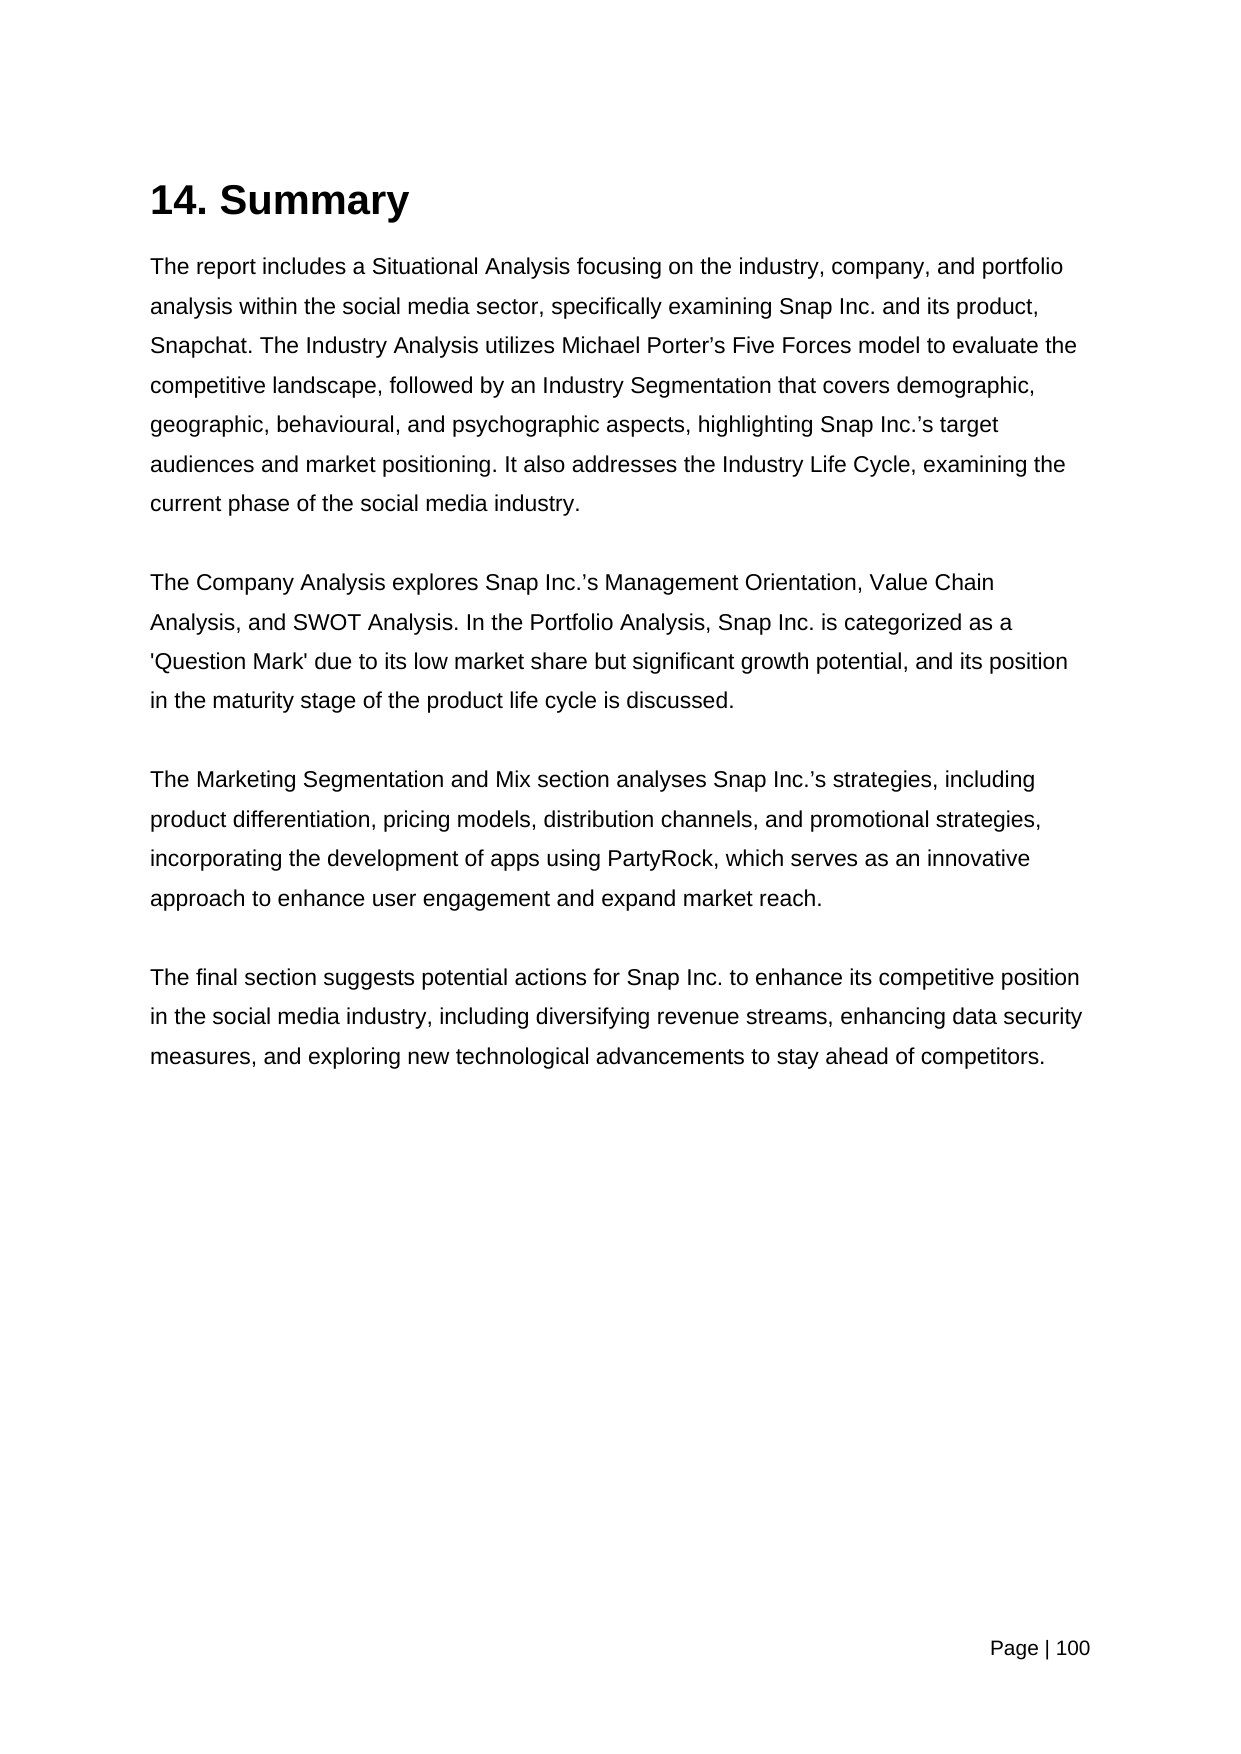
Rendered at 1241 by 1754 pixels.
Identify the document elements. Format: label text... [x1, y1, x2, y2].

text The Marketing Segmentation and Mix section analyses Snap Inc.’s strategies, including product differentiation, pricing models, distribution channels, and promotional strategies, incorporating the development of apps using PartyRock, which serves as an innovative approach to enhance user engagement and expand market reach. [150, 766, 1090, 911]
text The final section suggests potential actions for Snap Inc. to enhance its competitive position in the social media industry, including diversifying revenue streams, enhancing data security measures, and exploring new technological advancements to stay ahead of competitors. [150, 964, 1090, 1069]
text The report includes a Situational Analysis focusing on the industry, company, and portfolio analysis within the social media sector, specifically examining Snap Inc. and its product, Snapchat. The Industry Analysis utilizes Michael Porter’s Five Forces model to evaluate the competitive landscape, followed by an Industry Segmentation that covers demographic, geographic, behavioural, and psychographic aspects, highlighting Snap Inc.’s target audiences and market positioning. It also addresses the Industry Life Cycle, examining the current phase of the social media industry. [150, 253, 1090, 516]
text The Company Analysis explores Snap Inc.’s Management Orientation, Value Chain Analysis, and SWOT Analysis. In the Portfolio Analysis, Snap Inc. is categorized as a 'Question Mark' due to its low market share but significant growth potential, and its position in the maturity stage of the product life cycle is discussed. [150, 569, 1090, 714]
subtitle 14. Summary [150, 175, 1090, 223]
